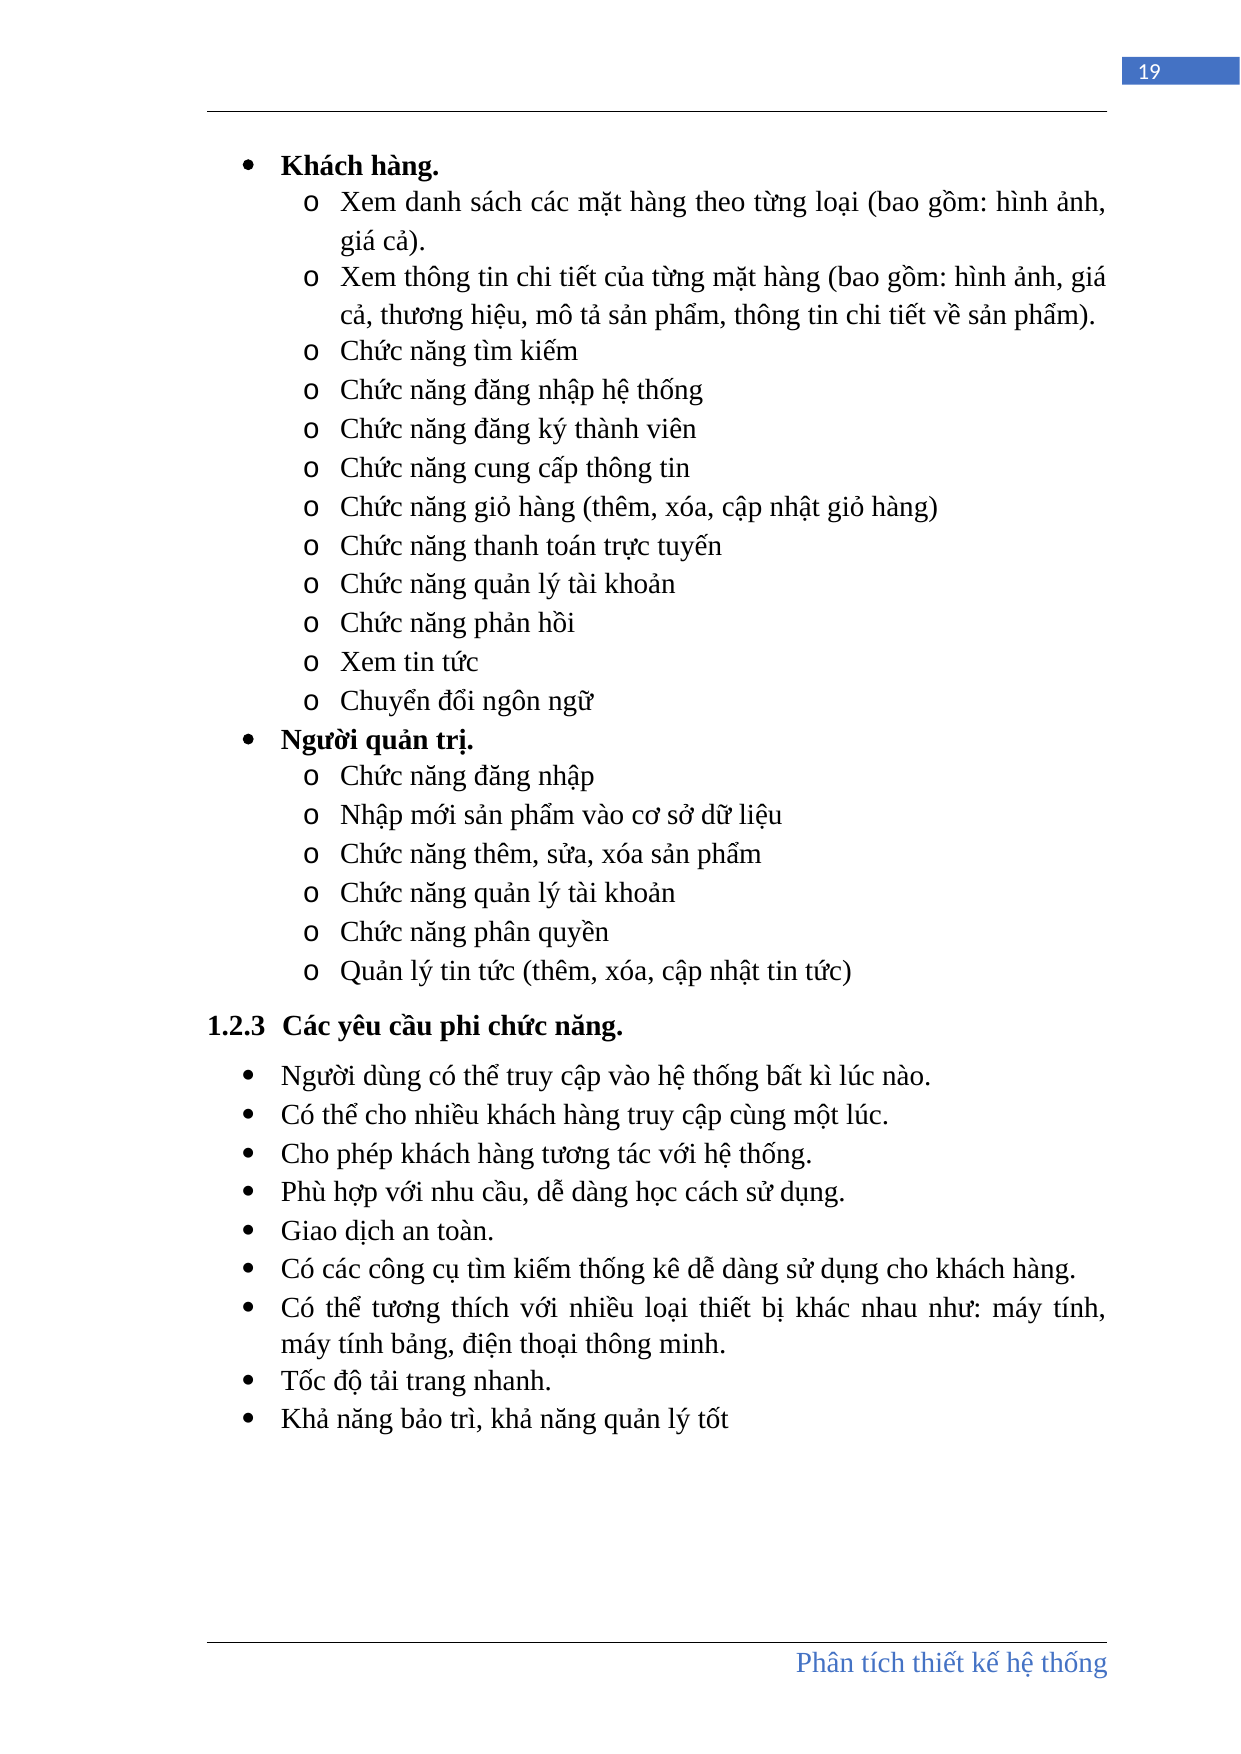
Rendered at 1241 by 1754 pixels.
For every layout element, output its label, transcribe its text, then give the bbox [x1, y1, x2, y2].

list Xem danh sách các mặt hàng theo từng loại (bao gồm: hình ảnh, giá cả). [302, 184, 1107, 256]
list Chuyển đổi ngôn ngữ [302, 683, 1107, 719]
list Chức năng quản lý tài khoản [302, 567, 1107, 603]
list Chức năng phân quyền [302, 914, 1107, 950]
list Có thể tương thích với nhiều loại thiết bị khác nhau như: máy tính, máy tính bảng, điện thoại thông minh. [243, 1290, 1107, 1360]
list Nhập mới sản phẩm vào cơ sở dữ liệu [302, 797, 1107, 833]
list Chức năng đăng nhập hệ thống [302, 372, 1107, 408]
list Quản lý tin tức (thêm, xóa, cập nhật tin tức) [302, 953, 1107, 989]
list Chức năng đăng ký thành viên [302, 411, 1107, 447]
list Khách hàng. [243, 148, 1107, 181]
list Người dùng có thể truy cập vào hệ thống bất kì lúc nào. [243, 1058, 1107, 1092]
list Chức năng thanh toán trực tuyến [302, 528, 1107, 564]
list Phù hợp với nhu cầu, dễ dàng học cách sử dụng. [243, 1174, 1107, 1208]
list Chức năng đăng nhập [302, 758, 1107, 794]
list Chức năng tìm kiếm [302, 333, 1107, 369]
subtitle Các yêu cầu phi chức năng. [207, 1008, 1107, 1042]
list Chức năng cung cấp thông tin [302, 450, 1107, 486]
list Người quản trị. [243, 722, 1107, 756]
list Tốc độ tải trang nhanh. [243, 1363, 1107, 1396]
list Chức năng thêm, sửa, xóa sản phẩm [302, 836, 1107, 872]
list Khả năng bảo trì, khả năng quản lý tốt [243, 1401, 1107, 1435]
list Chức năng giỏ hàng (thêm, xóa, cập nhật giỏ hàng) [302, 489, 1107, 525]
list Chức năng quản lý tài khoản [302, 875, 1107, 911]
list Chức năng phản hồi [302, 606, 1107, 642]
list Cho phép khách hàng tương tác với hệ thống. [243, 1136, 1107, 1169]
list Có thể cho nhiều khách hàng truy cập cùng một lúc. [243, 1097, 1107, 1131]
list Giao dịch an toàn. [243, 1213, 1107, 1247]
list Xem tin tức [302, 644, 1107, 680]
list Có các công cụ tìm kiếm thống kê dễ dàng sử dụng cho khách hàng. [243, 1252, 1107, 1285]
list Xem thông tin chi tiết của từng mặt hàng (bao gồm: hình ảnh, giá cả, thương hiệu, mô tả sản phẩm, thông tin chi tiết về sản phẩm). [302, 259, 1107, 331]
